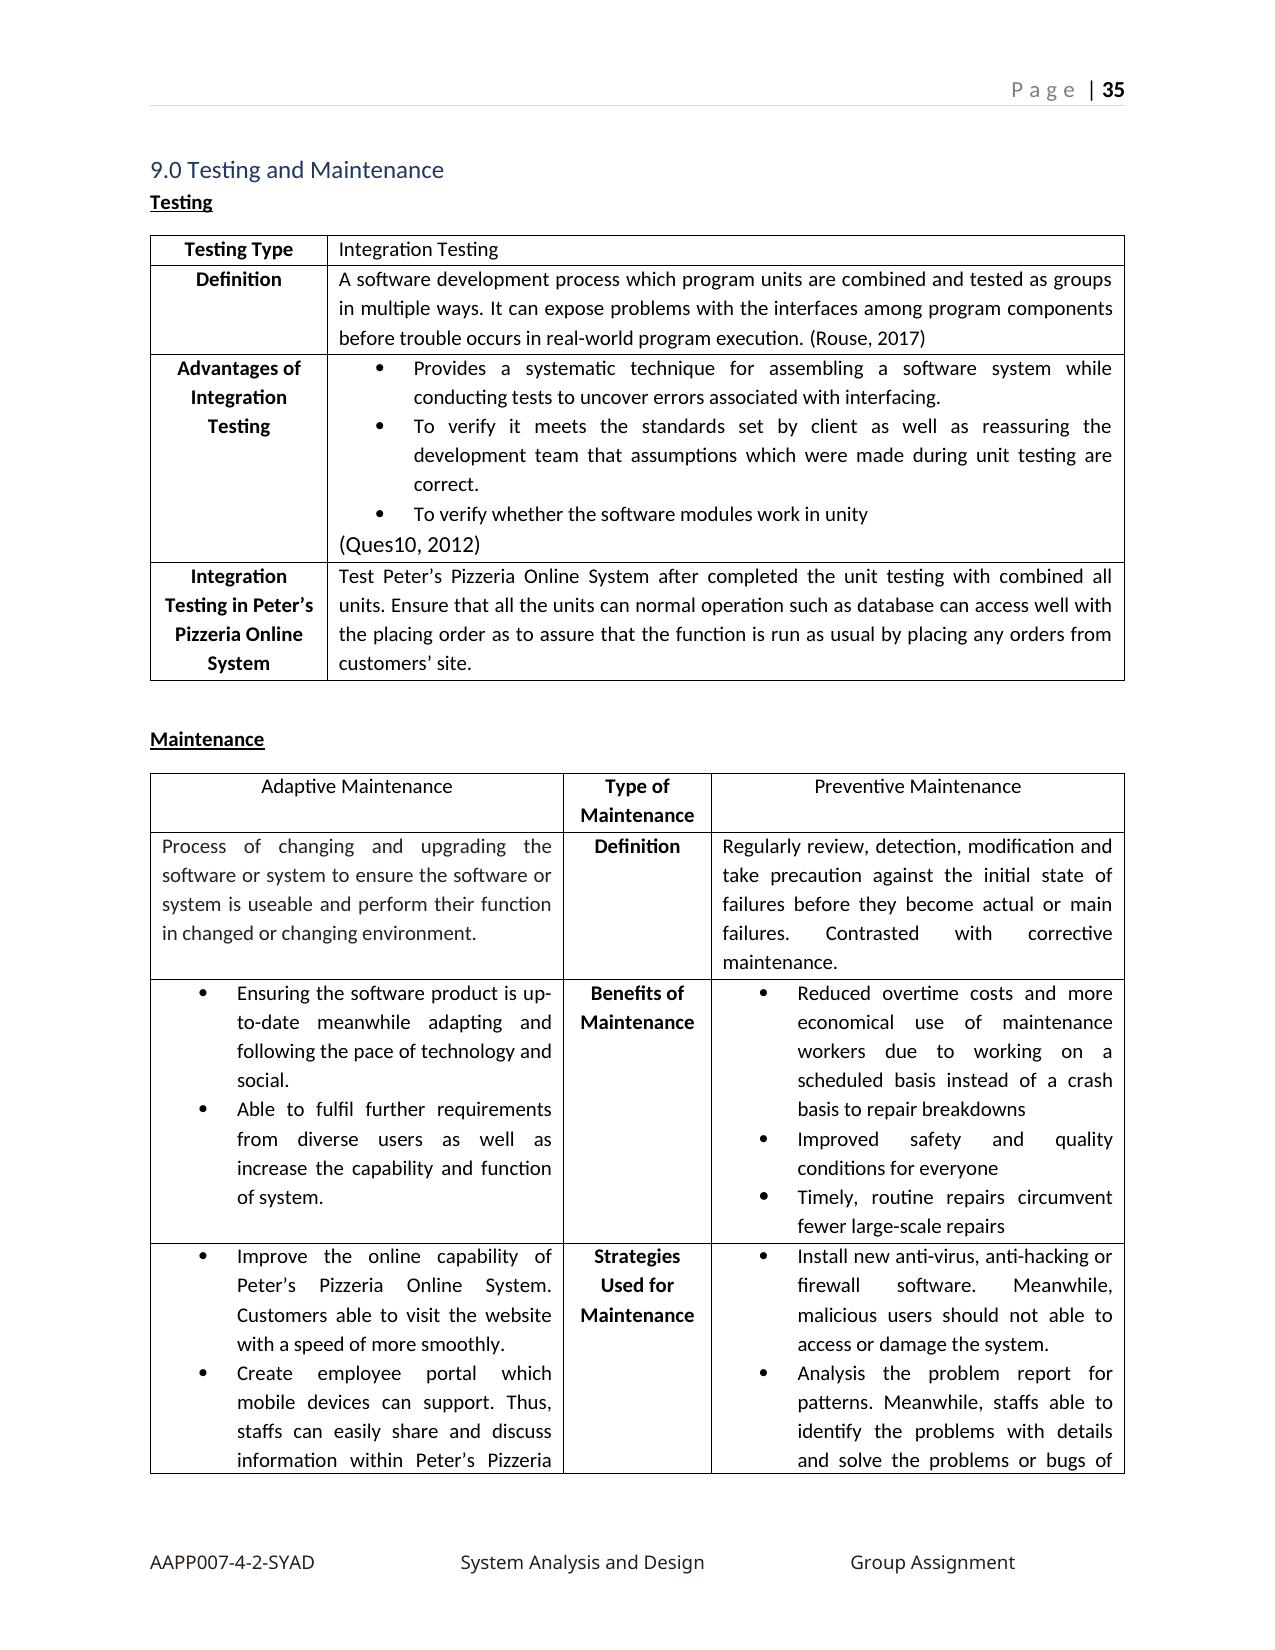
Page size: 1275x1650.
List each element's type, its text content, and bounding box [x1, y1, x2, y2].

text Maintenance [150, 727, 1125, 752]
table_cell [564, 1244, 711, 1473]
table_cell Ensuring the software product is up-to-date meanwhile adapting and following the pace of technology and social. Able to fulfil further requirements from diverse users as well as increase the capability and function of system. [151, 980, 563, 1242]
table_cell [151, 1244, 563, 1473]
table_cell Test Peter’s Pizzeria Online System after completed the unit testing with combined all units. Ensure that all the units can normal operation such as database can access well with the placing order as to assure that the function is run as usual by placing any orders from customers’ site. [328, 563, 1124, 680]
table_cell Integration Testing in Peter’s Pizzeria Online System [151, 563, 327, 680]
subtitle 9.0 Testing and Maintenance [150, 154, 1125, 185]
table_header Testing Type [151, 236, 327, 265]
text Testing [150, 189, 1125, 214]
table_cell Definition [151, 266, 327, 354]
table_cell Reduced overtime costs and more economical use of maintenance workers due to working on a scheduled basis instead of a crash basis to repair breakdowns Improved safety and quality conditions for everyone Timely, routine repairs circumvent fewer large-scale repairs [712, 980, 1124, 1242]
table_cell Process of changing and upgrading the software or system to ensure the software or system is useable and perform their function in changed or changing environment. [151, 833, 563, 979]
table_cell Benefits of Maintenance [564, 980, 711, 1242]
table_header Type of Maintenance [564, 774, 711, 832]
table_header Integration Testing [328, 236, 1124, 265]
table_cell Provides a systematic technique for assembling a software system while conducting tests to uncover errors associated with interfacing. To verify it meets the standards set by client as well as reassuring the development team that assumptions which were made during unit testing are correct. To verify whether the software modules work in unity [328, 355, 1124, 562]
table_cell Advantages of Integration Testing [151, 355, 327, 562]
table_cell Regularly review, detection, modification and take precaution against the initial state of failures before they become actual or main failures. Contrasted with corrective maintenance. [712, 833, 1124, 979]
table_header Adaptive Maintenance [151, 774, 563, 832]
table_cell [712, 1244, 1124, 1473]
table_header Preventive Maintenance [712, 774, 1124, 832]
table_cell A software development process which program units are combined and tested as groups in multiple ways. It can expose problems with the interfaces among program components before trouble occurs in real-world program execution. [328, 266, 1124, 354]
table_cell Definition [564, 833, 711, 979]
